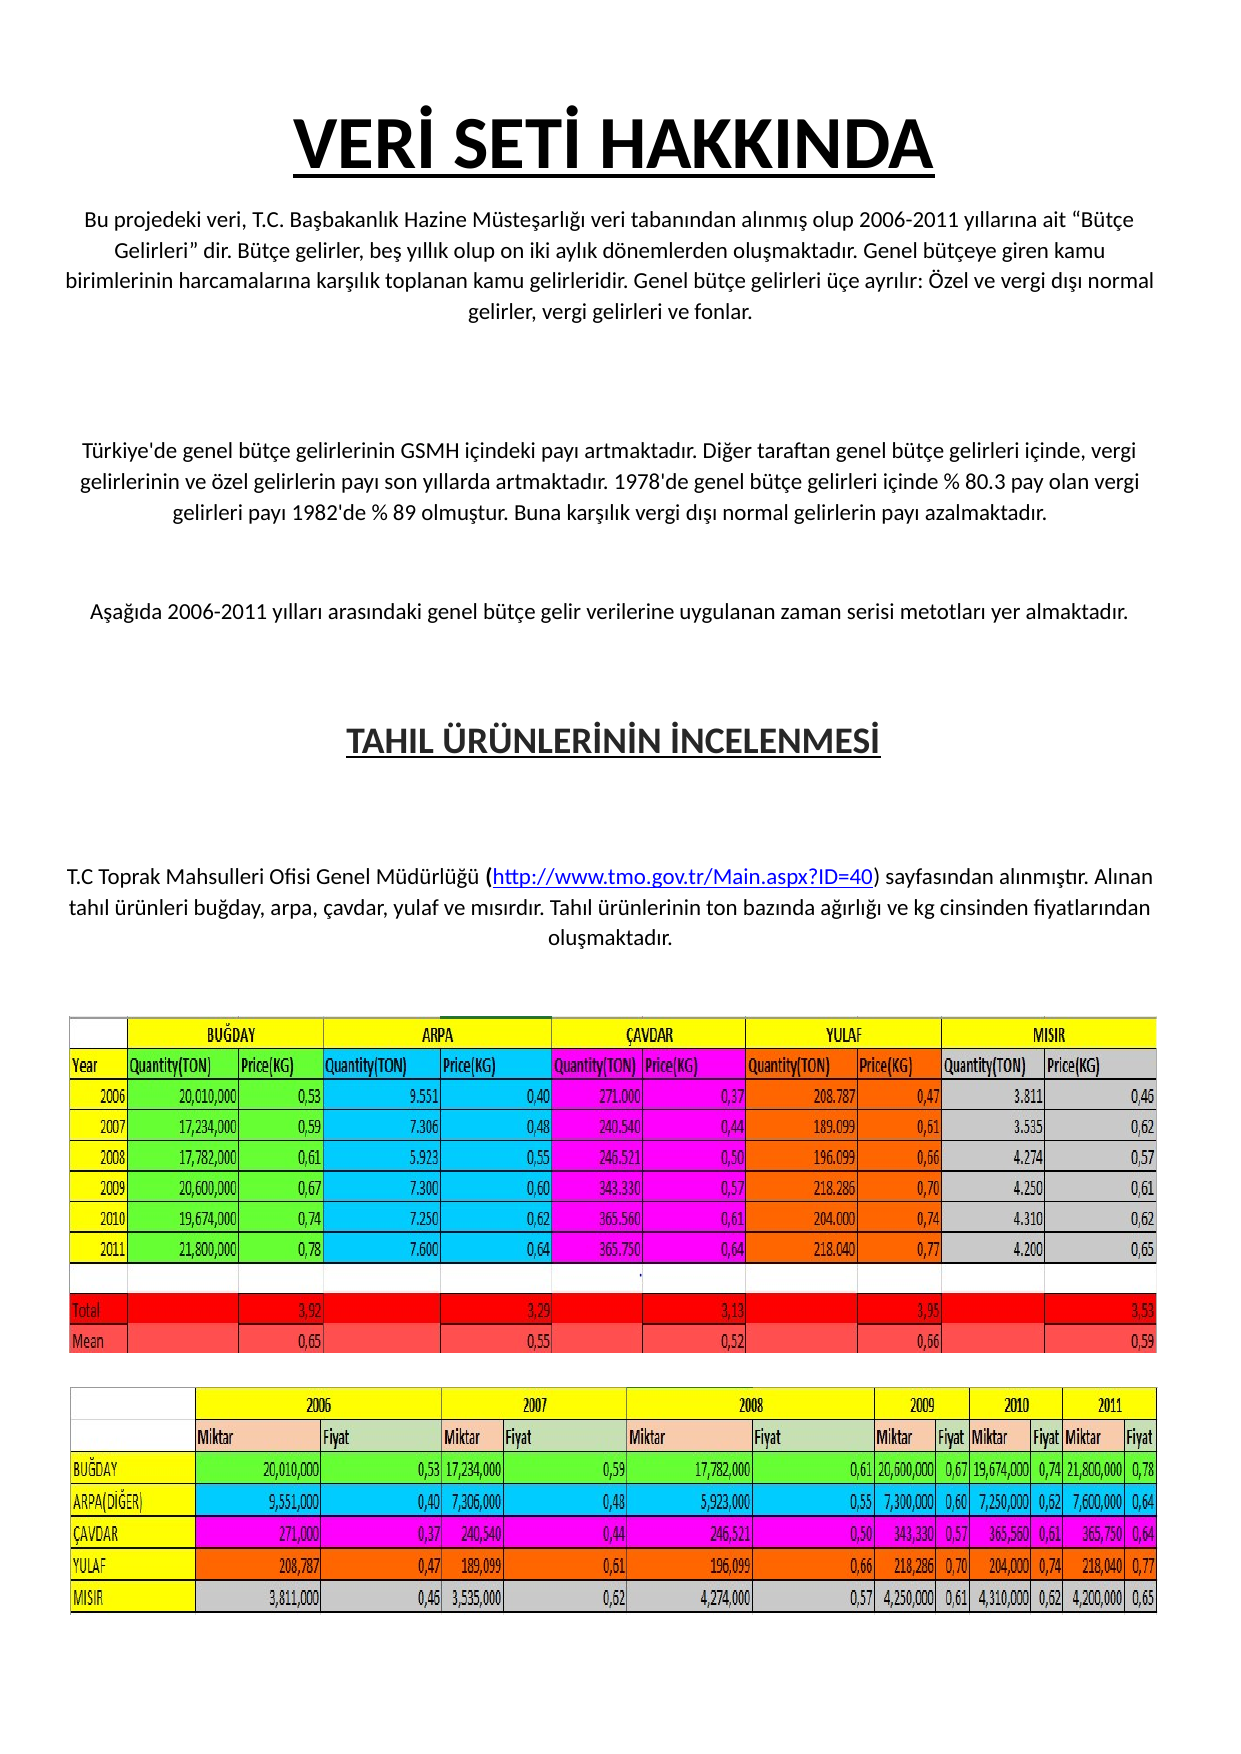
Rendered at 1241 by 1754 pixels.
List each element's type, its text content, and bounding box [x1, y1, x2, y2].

text Türkiye'de genel bütçe gelirlerinin GSMH içindeki payı artmaktadır. Diğer taraftan genel bütçe gelirleri içinde, vergi gelirlerinin ve özel gelirlerin payı son yıllarda artmaktadır. 1978'de genel bütçe gelirleri içinde % 80.3 pay olan vergi gelirleri payı 1982'de % 89 olmuştur. Buna karşılık vergi dışı normal gelirlerin payı azalmaktadır. [64, 437, 1156, 526]
text VERİ SETİ HAKKINDA [66, 96, 1162, 187]
text Bu projedeki veri, T.C. Başbakanlık Hazine Müsteşarlığı veri tabanından alınmış olup 2006-2011 yıllarına ait “Bütçe Gelirleri” dir. Bütçe gelirler, beş yıllık olup on iki aylık dönemlerden oluşmaktadır. Genel bütçeye giren kamu birimlerinin harcamalarına karşılık toplanan kamu gelirleridir. Genel bütçe gelirleri üçe ayrılır: Özel ve vergi dışı normal gelirler, vergi gelirleri ve fonlar. [64, 205, 1156, 325]
text Aşağıda 2006-2011 yılları arasındaki genel bütçe gelir verilerine uygulanan zaman serisi metotları yer almaktadır. [64, 597, 1156, 625]
text T.C Toprak Mahsulleri Ofisi Genel Müdürlüğü (http://www.tmo.gov.tr/Main.aspx?ID=40) sayfasından alınmıştır. Alınan tahıl ürünleri buğday, arpa, çavdar, yulaf ve mısırdır. Tahıl ürünlerinin ton bazında ağırlığı ve kg cinsinden fiyatlarından oluşmaktadır. [64, 862, 1156, 951]
picture [70, 1387, 1158, 1615]
subtitle TAHIL ÜRÜNLERİNİN İNCELENMESİ [64, 717, 1162, 763]
picture [69, 1016, 1157, 1353]
